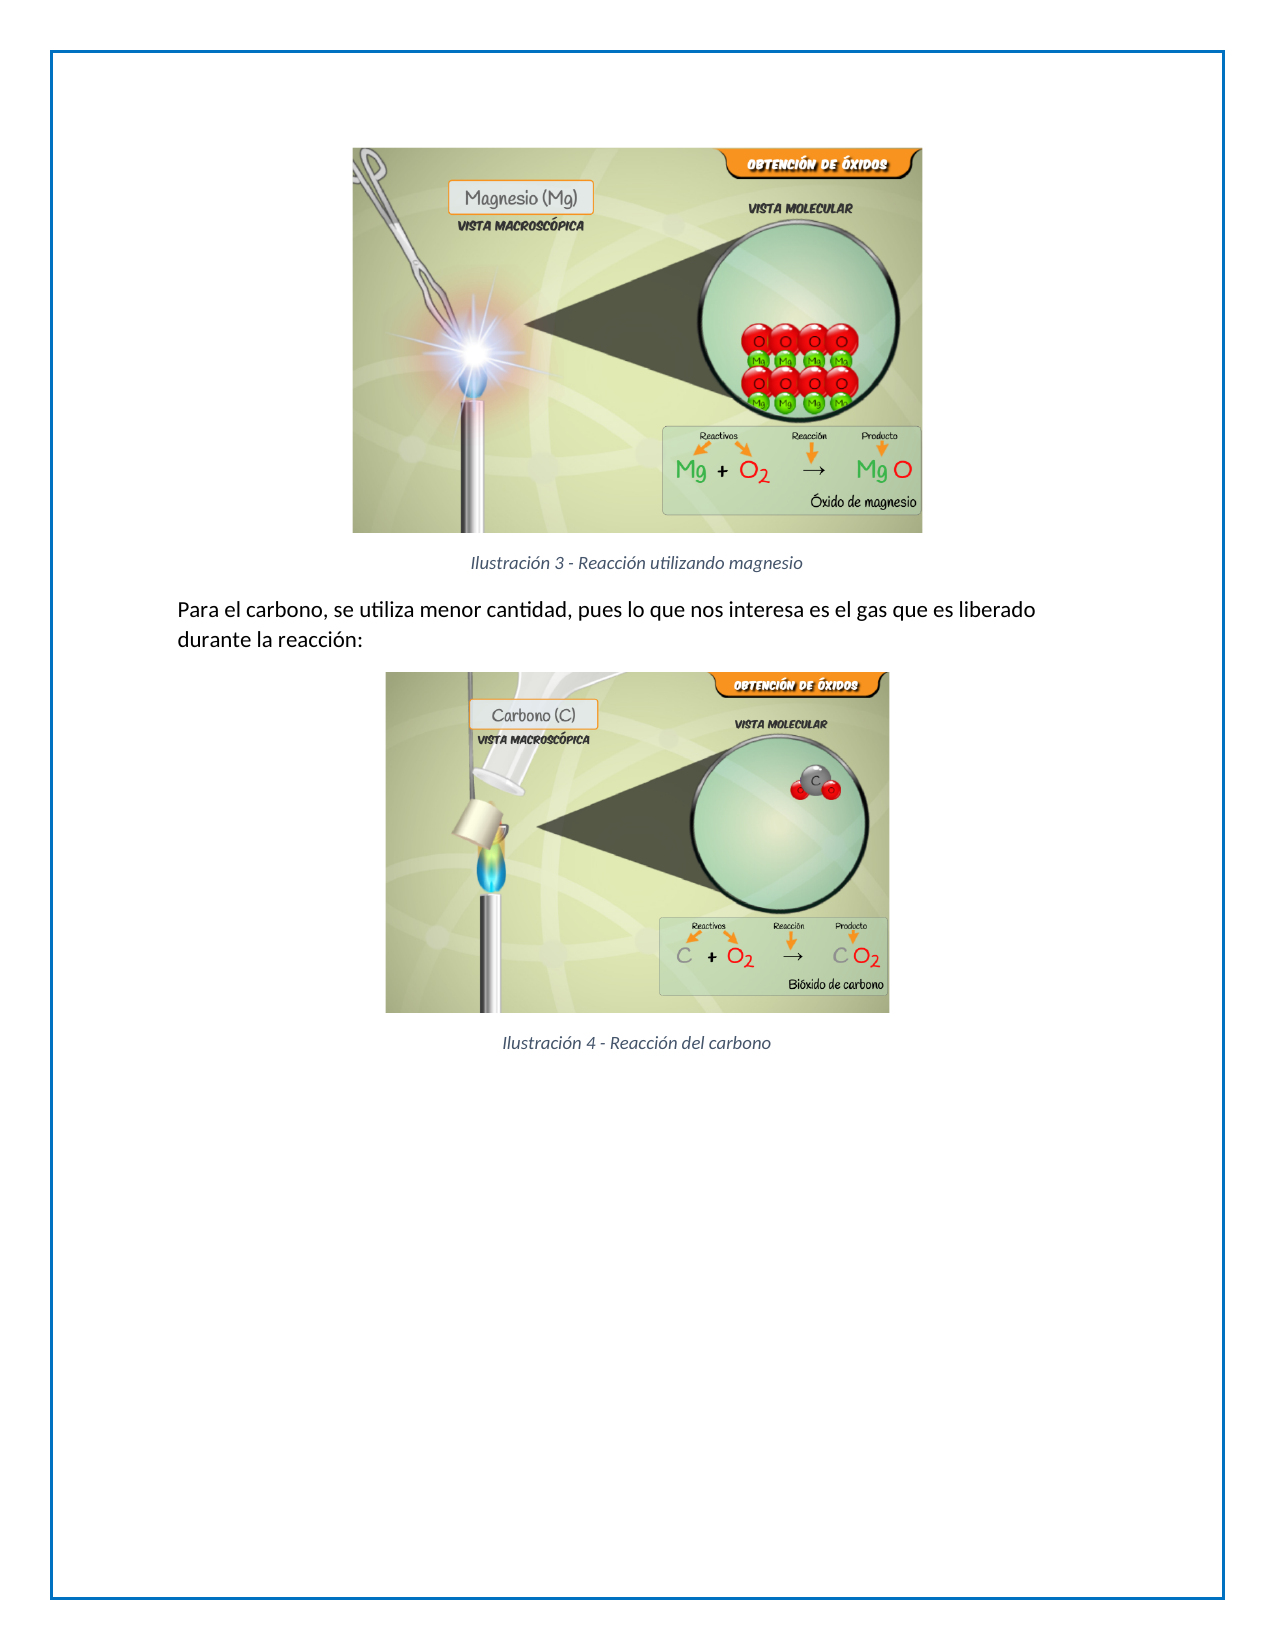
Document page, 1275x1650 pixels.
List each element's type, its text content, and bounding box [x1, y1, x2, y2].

picture [352, 147, 923, 533]
picture [385, 672, 890, 1013]
text Para el carbono, se utiliza menor cantidad, pues lo que nos interesa es el gas que es liberado durante la reacción: [177, 595, 1098, 653]
